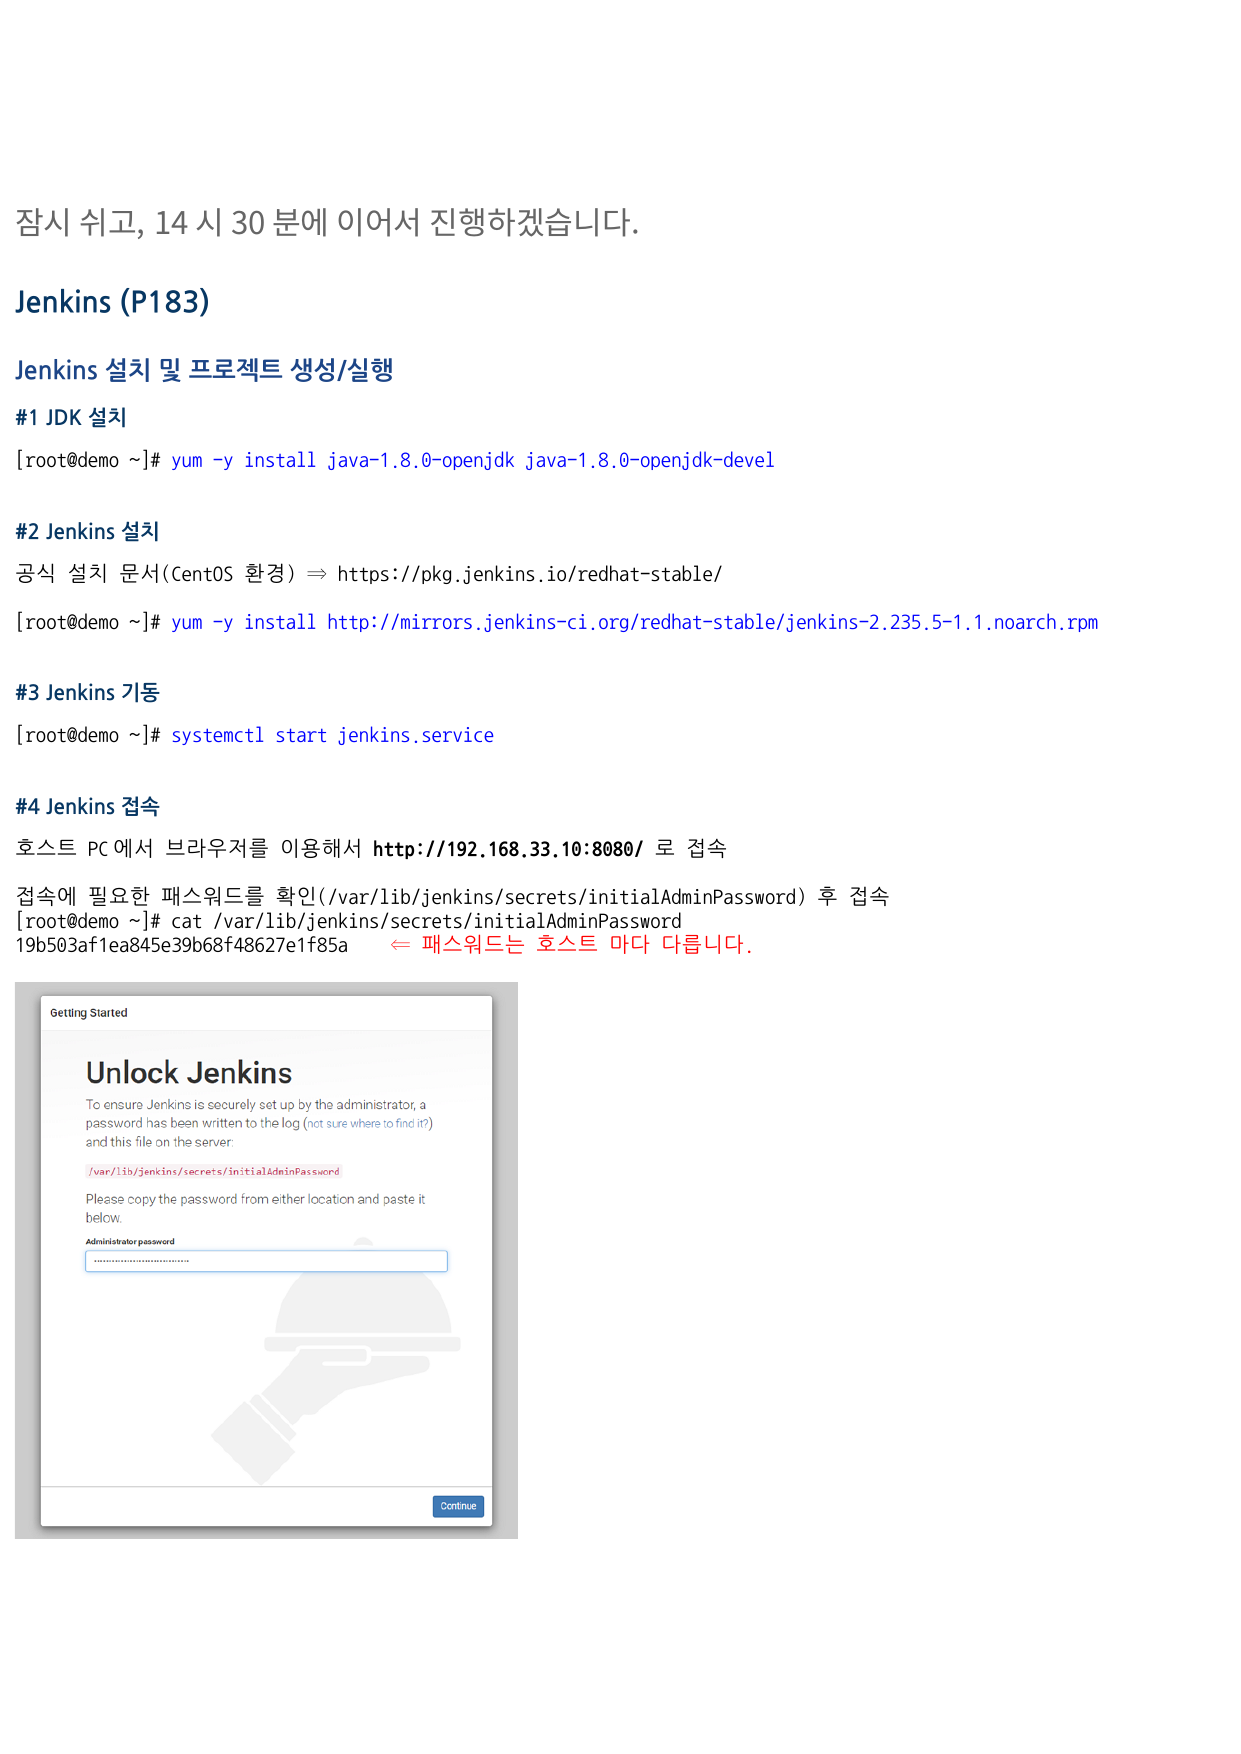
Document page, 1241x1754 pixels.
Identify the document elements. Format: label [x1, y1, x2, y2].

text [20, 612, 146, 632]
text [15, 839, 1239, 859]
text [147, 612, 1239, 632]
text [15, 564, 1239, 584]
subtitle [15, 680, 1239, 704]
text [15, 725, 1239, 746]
picture [14, 982, 518, 1539]
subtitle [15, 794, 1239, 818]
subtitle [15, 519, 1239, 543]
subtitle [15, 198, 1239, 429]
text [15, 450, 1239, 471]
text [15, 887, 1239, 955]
